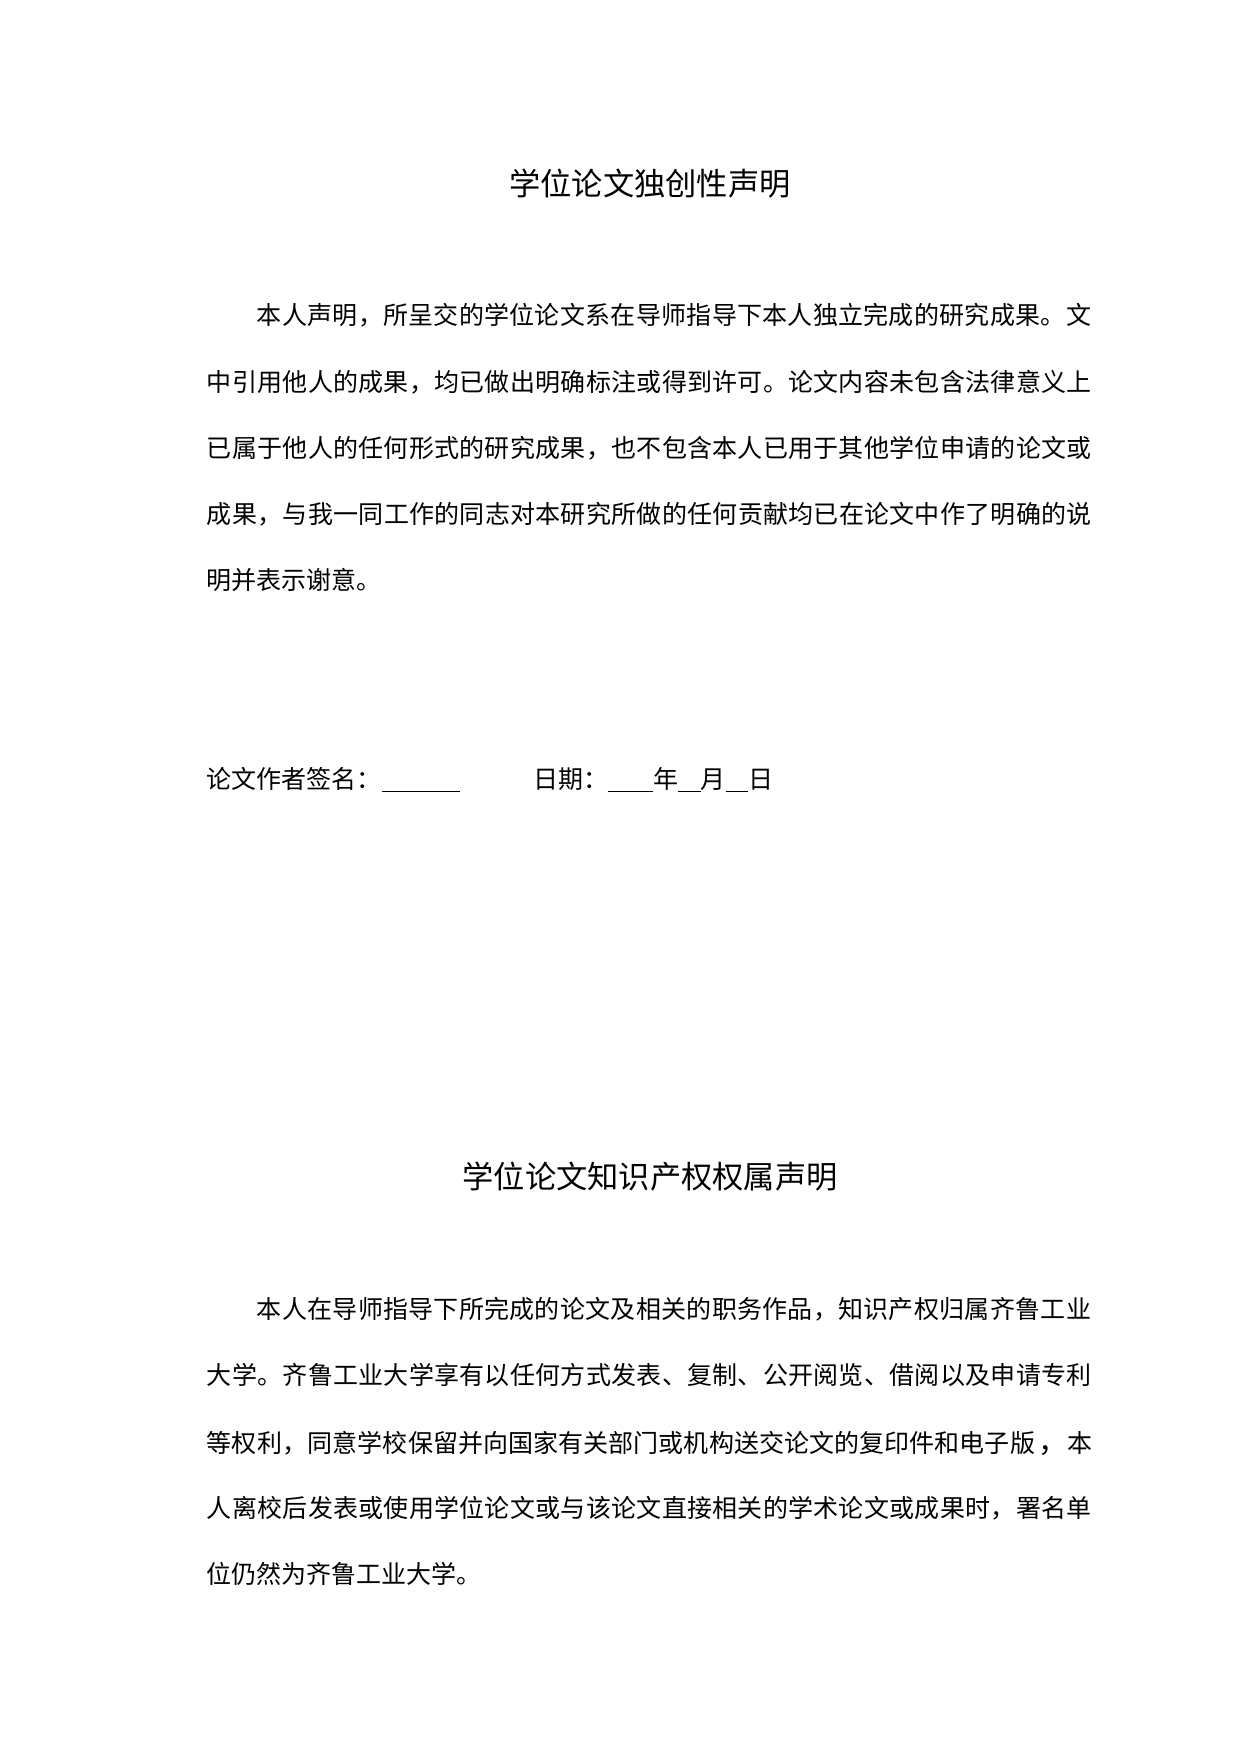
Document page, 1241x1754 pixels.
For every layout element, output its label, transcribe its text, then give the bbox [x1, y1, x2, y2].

text 学位论文知识产权权属声明 [207, 1142, 1093, 1208]
text 论文作者签名： 日期： 年 月 日 [207, 744, 1093, 811]
text 学位论文独创性声明 [207, 148, 1093, 214]
text 本人在导师指导下所完成的论文及相关的职务作品，知识产权归属齐鲁工业大学。齐鲁工业大学享有以任何方式发表、复制、公开阅览、借阅以及申请专利等权利，同意学校保留并向国家有关部门或机构送交论文的复印件和电子版，本人离校后发表或使用学位论文或与该论文直接相关的学术论文或成果时，署名单位仍然为齐鲁工业大学。 [207, 1274, 1093, 1606]
text 本人声明，所呈交的学位论文系在导师指导下本人独立完成的研究成果。文中引用他人的成果，均已做出明确标注或得到许可。论文内容未包含法律意义上已属于他人的任何形式的研究成果，也不包含本人已用于其他学位申请的论文或成果，与我一同工作的同志对本研究所做的任何贡献均已在论文中作了明确的说明并表示谢意。 [207, 281, 1093, 612]
